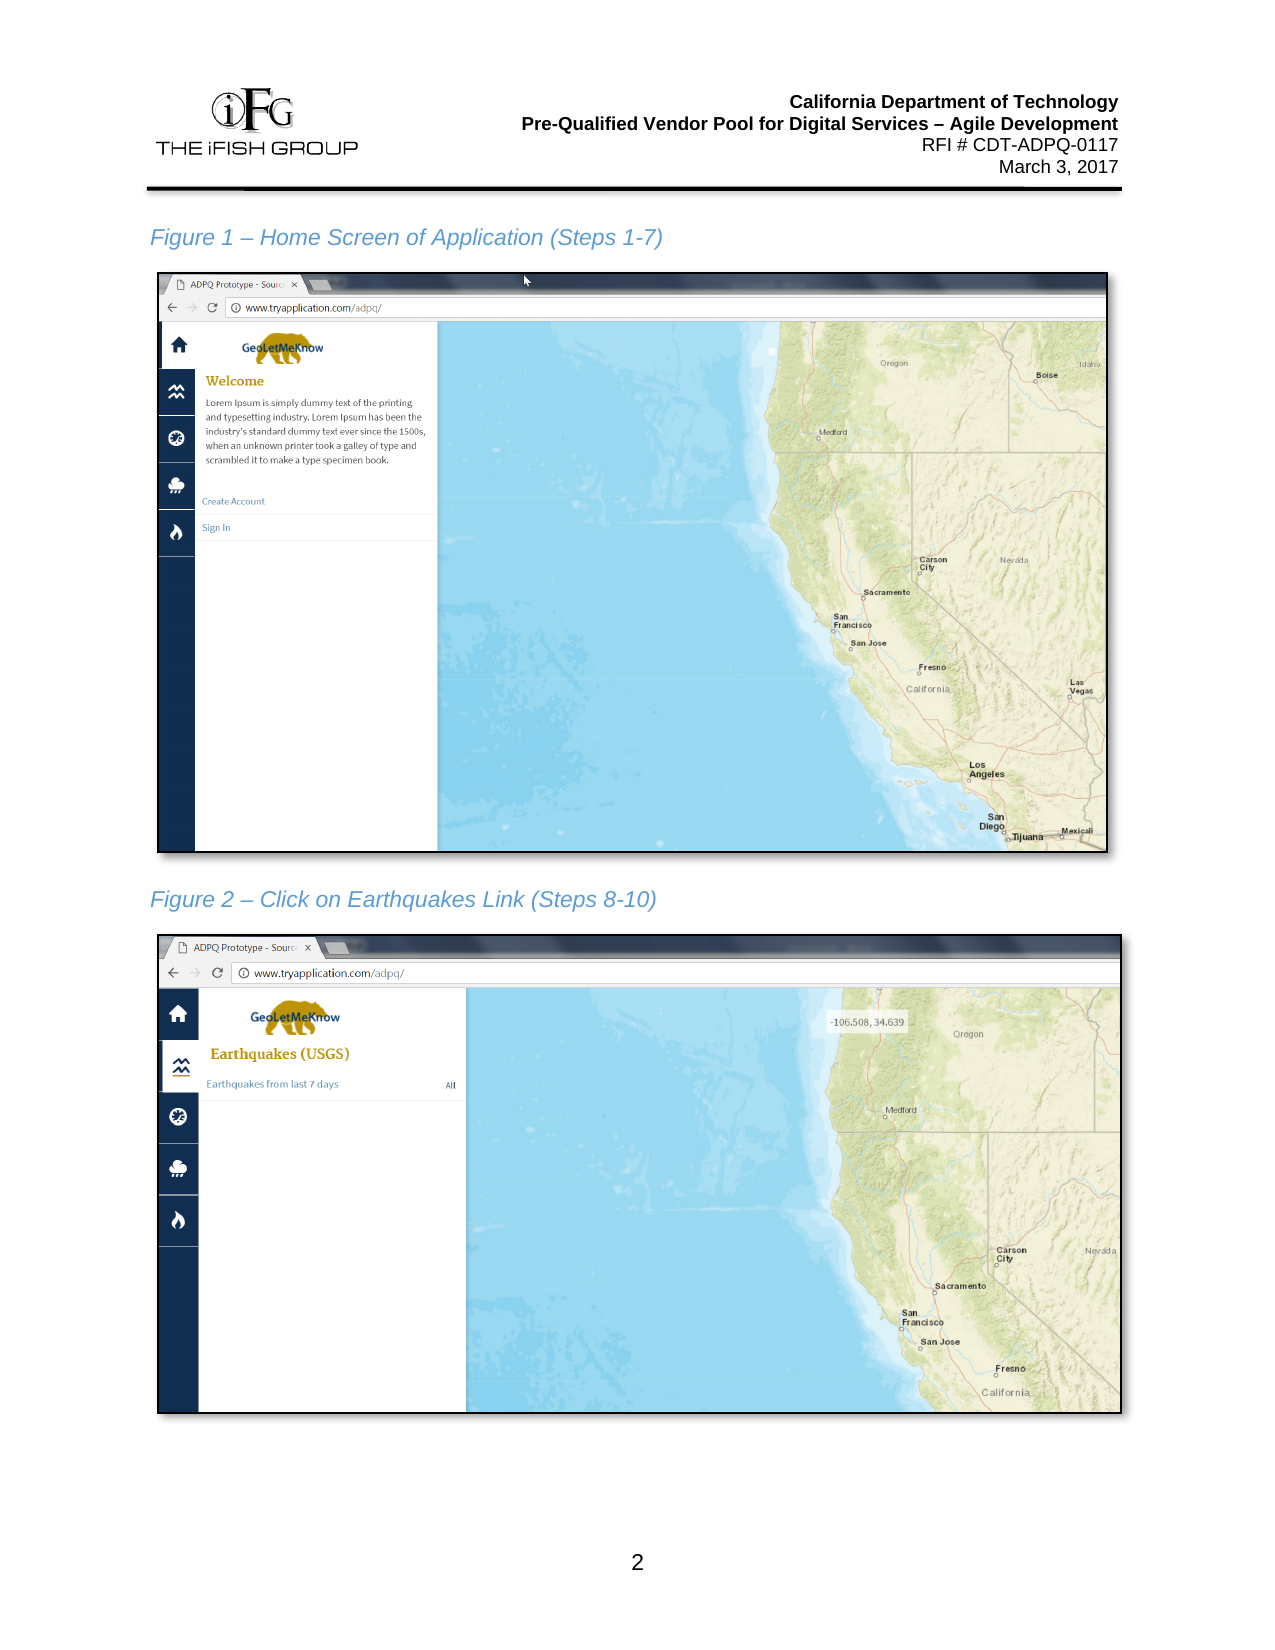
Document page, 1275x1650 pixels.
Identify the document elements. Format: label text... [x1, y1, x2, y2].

picture [150, 75, 363, 167]
picture [159, 936, 1120, 1412]
text Figure 2 – Click on Earthquakes Link (Steps 8-10) [150, 886, 1125, 912]
text Figure 1 – Home Screen of Application (Steps 1-7) [150, 224, 1125, 250]
picture [159, 274, 1106, 851]
